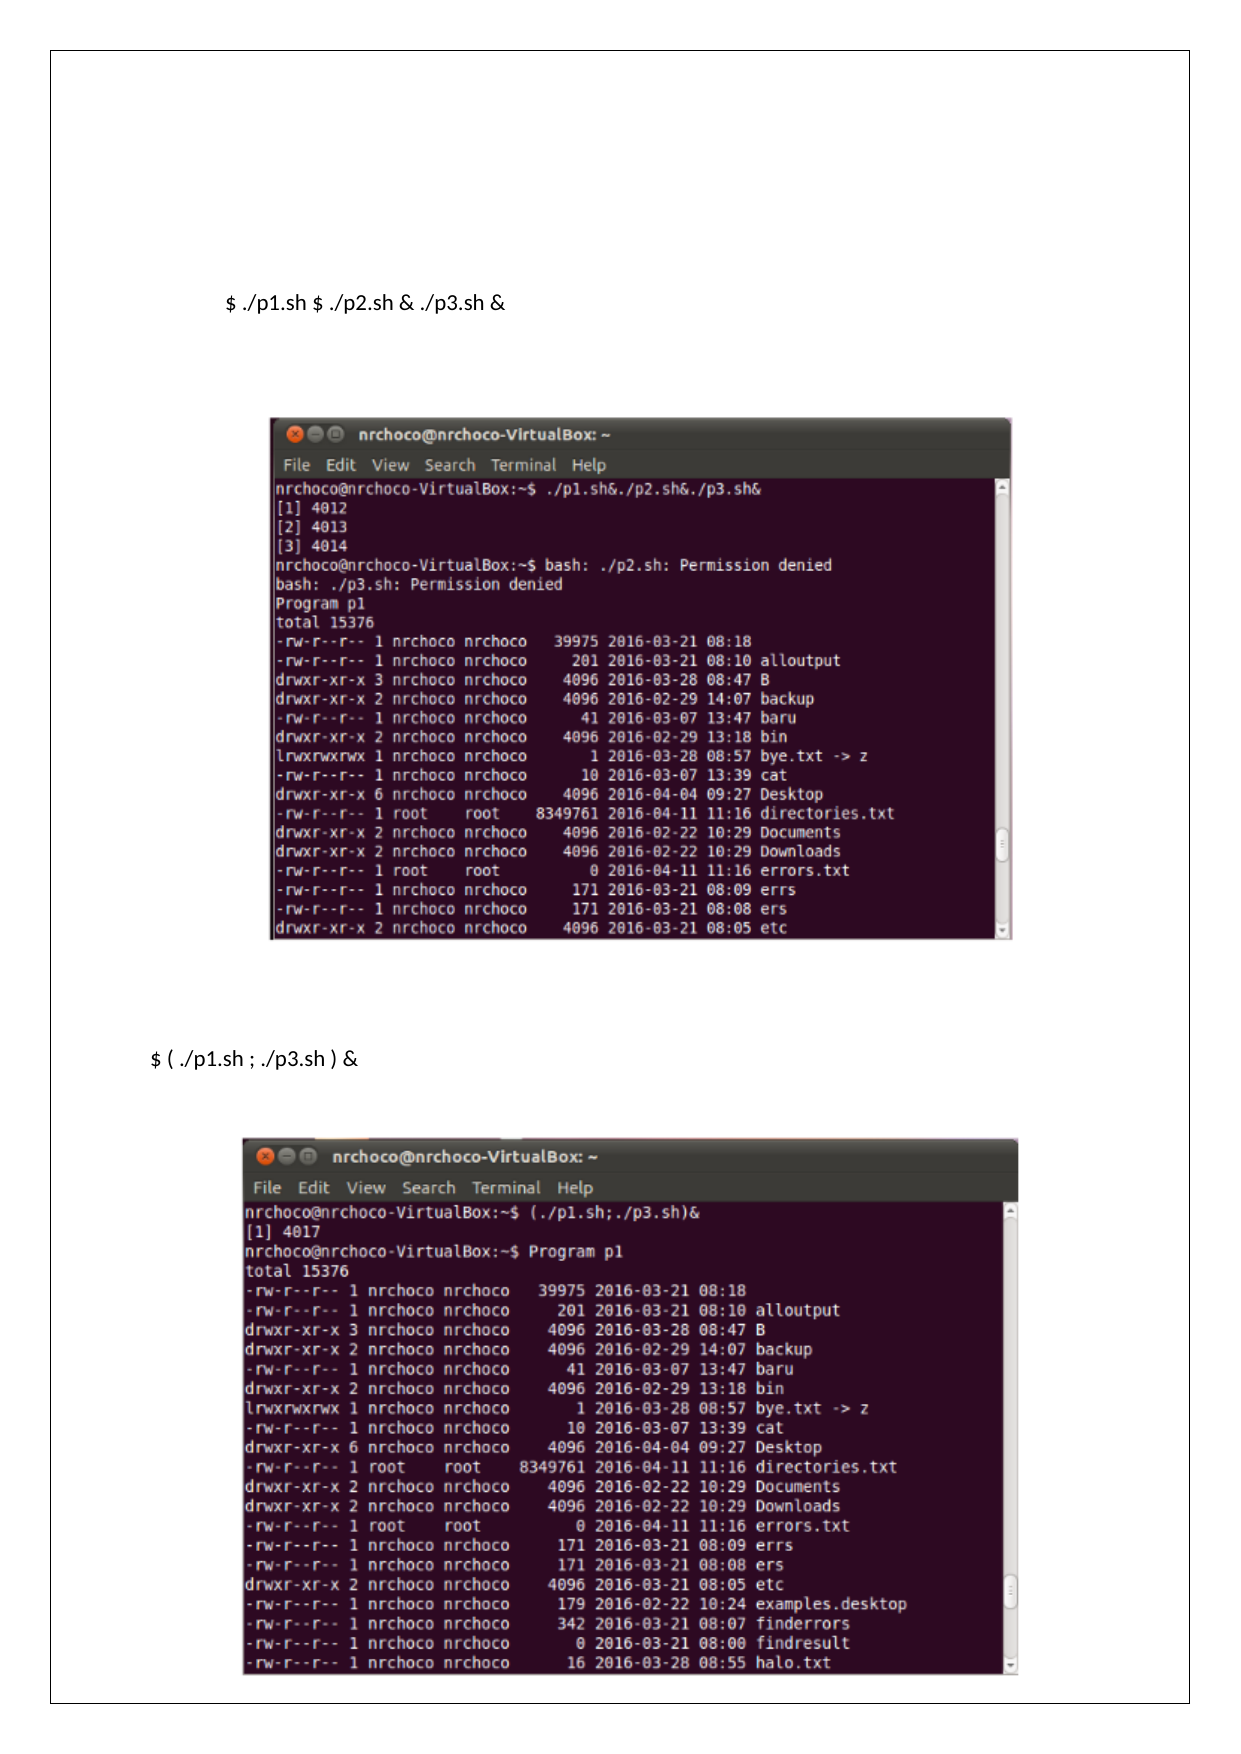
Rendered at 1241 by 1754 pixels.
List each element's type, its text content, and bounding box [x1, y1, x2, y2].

picture [216, 1127, 1056, 1693]
picture [201, 408, 1103, 988]
text $ ( ./p1.sh ; ./p3.sh ) & [150, 1012, 1090, 1233]
text $ ./p1.sh $ ./p2.sh & ./p3.sh & [150, 256, 1090, 348]
